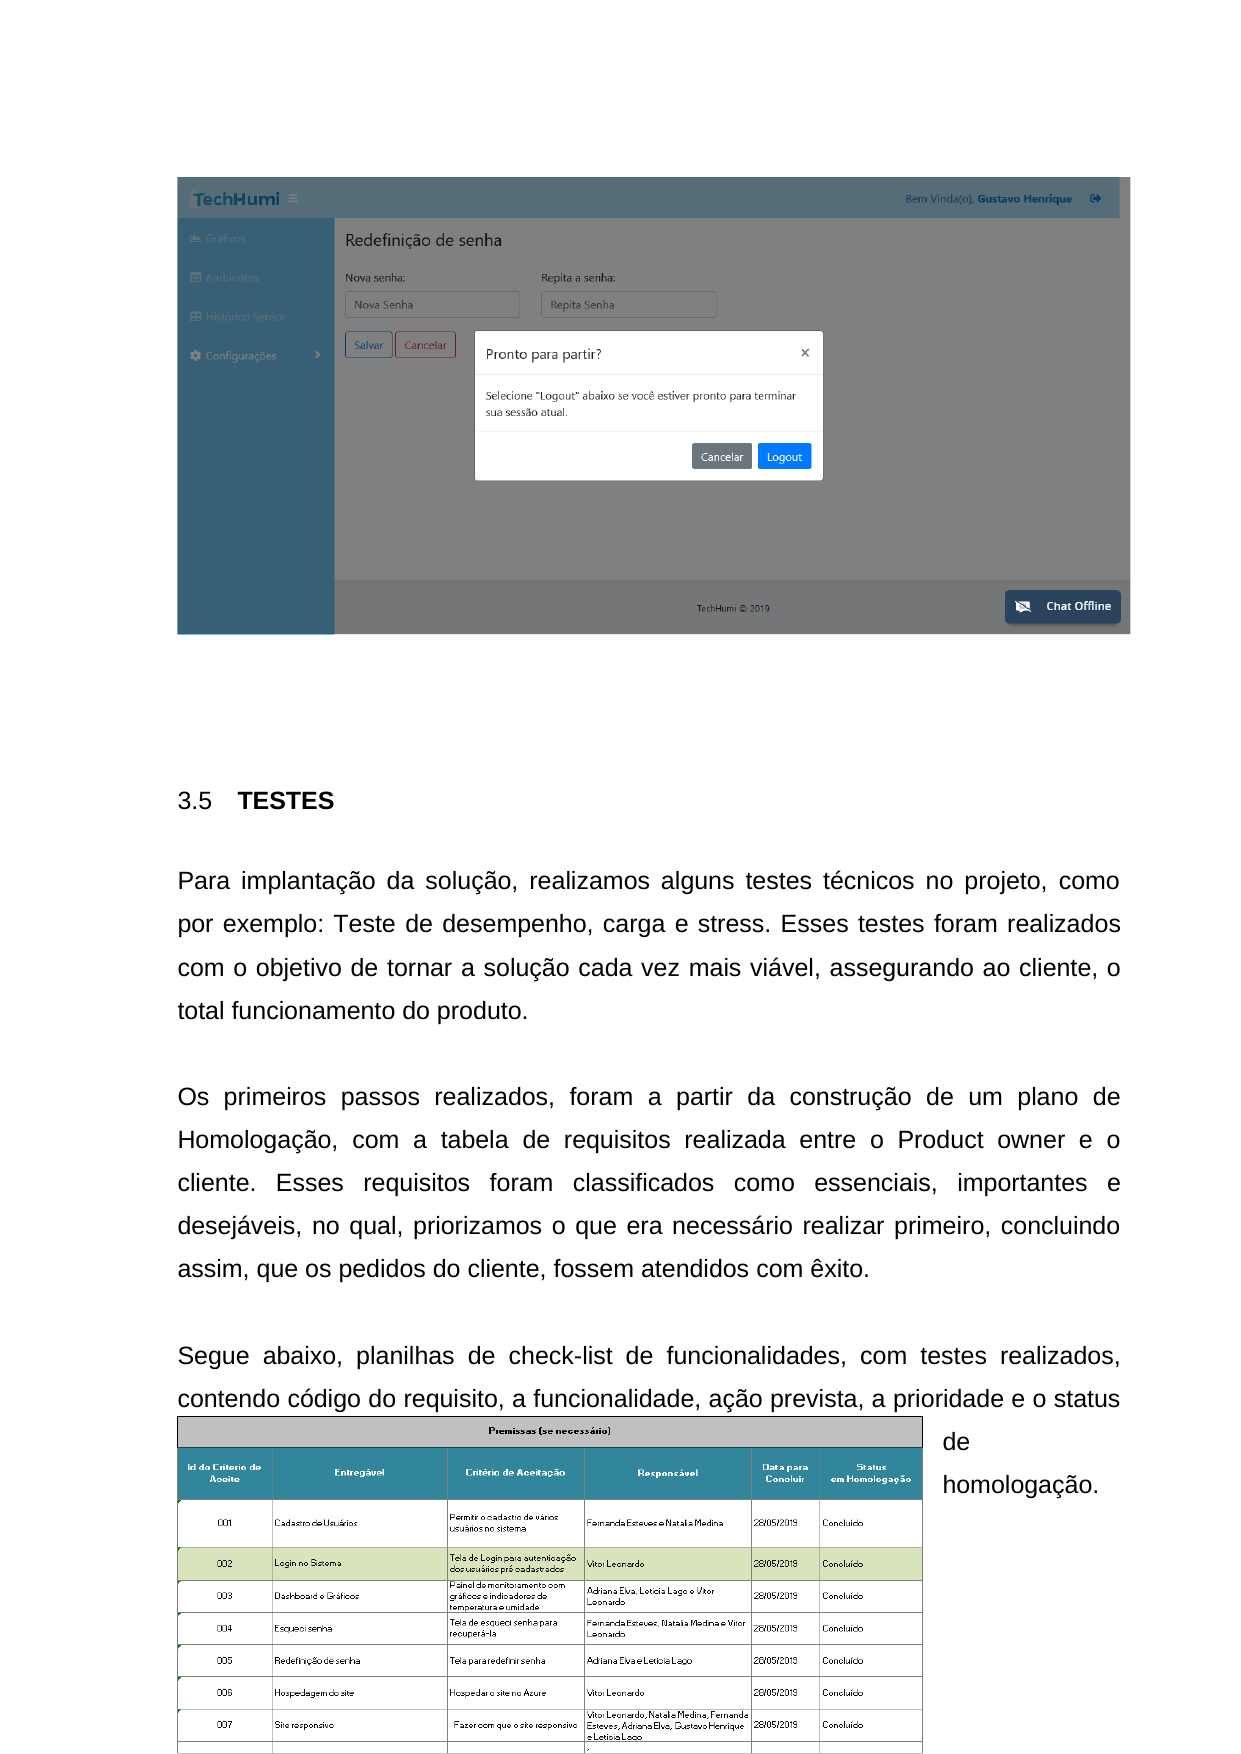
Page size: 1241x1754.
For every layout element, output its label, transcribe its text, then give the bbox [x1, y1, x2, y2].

text Os primeiros passos realizados, foram a partir da construção de um plano de Homologação, com a tabela de requisitos realizada entre o Product owner e o cliente. Esses requisitos foram classificados como essenciais, importantes e desejáveis, no qual, priorizamos o que era necessário realizar primeiro, concluindo assim, que os pedidos do cliente, fossem atendidos com êxito. [177, 1082, 1122, 1283]
picture [173, 1414, 924, 1754]
text Segue abaixo, planilhas de check-list de funcionalidades, com testes realizados, contendo código do requisito, a funcionalidade, ação prevista, a prioridade e o status de homologação. [177, 1341, 1122, 1499]
picture [177, 177, 1131, 635]
subtitle Testes [177, 786, 1122, 814]
text Para implantação da solução, realizamos alguns testes técnicos no projeto, como por exemplo: Teste de desempenho, carga e stress. Esses testes foram realizados com o objetivo de tornar a solução cada vez mais viável, assegurando ao cliente, o total funcionamento do produto. [177, 866, 1122, 1024]
